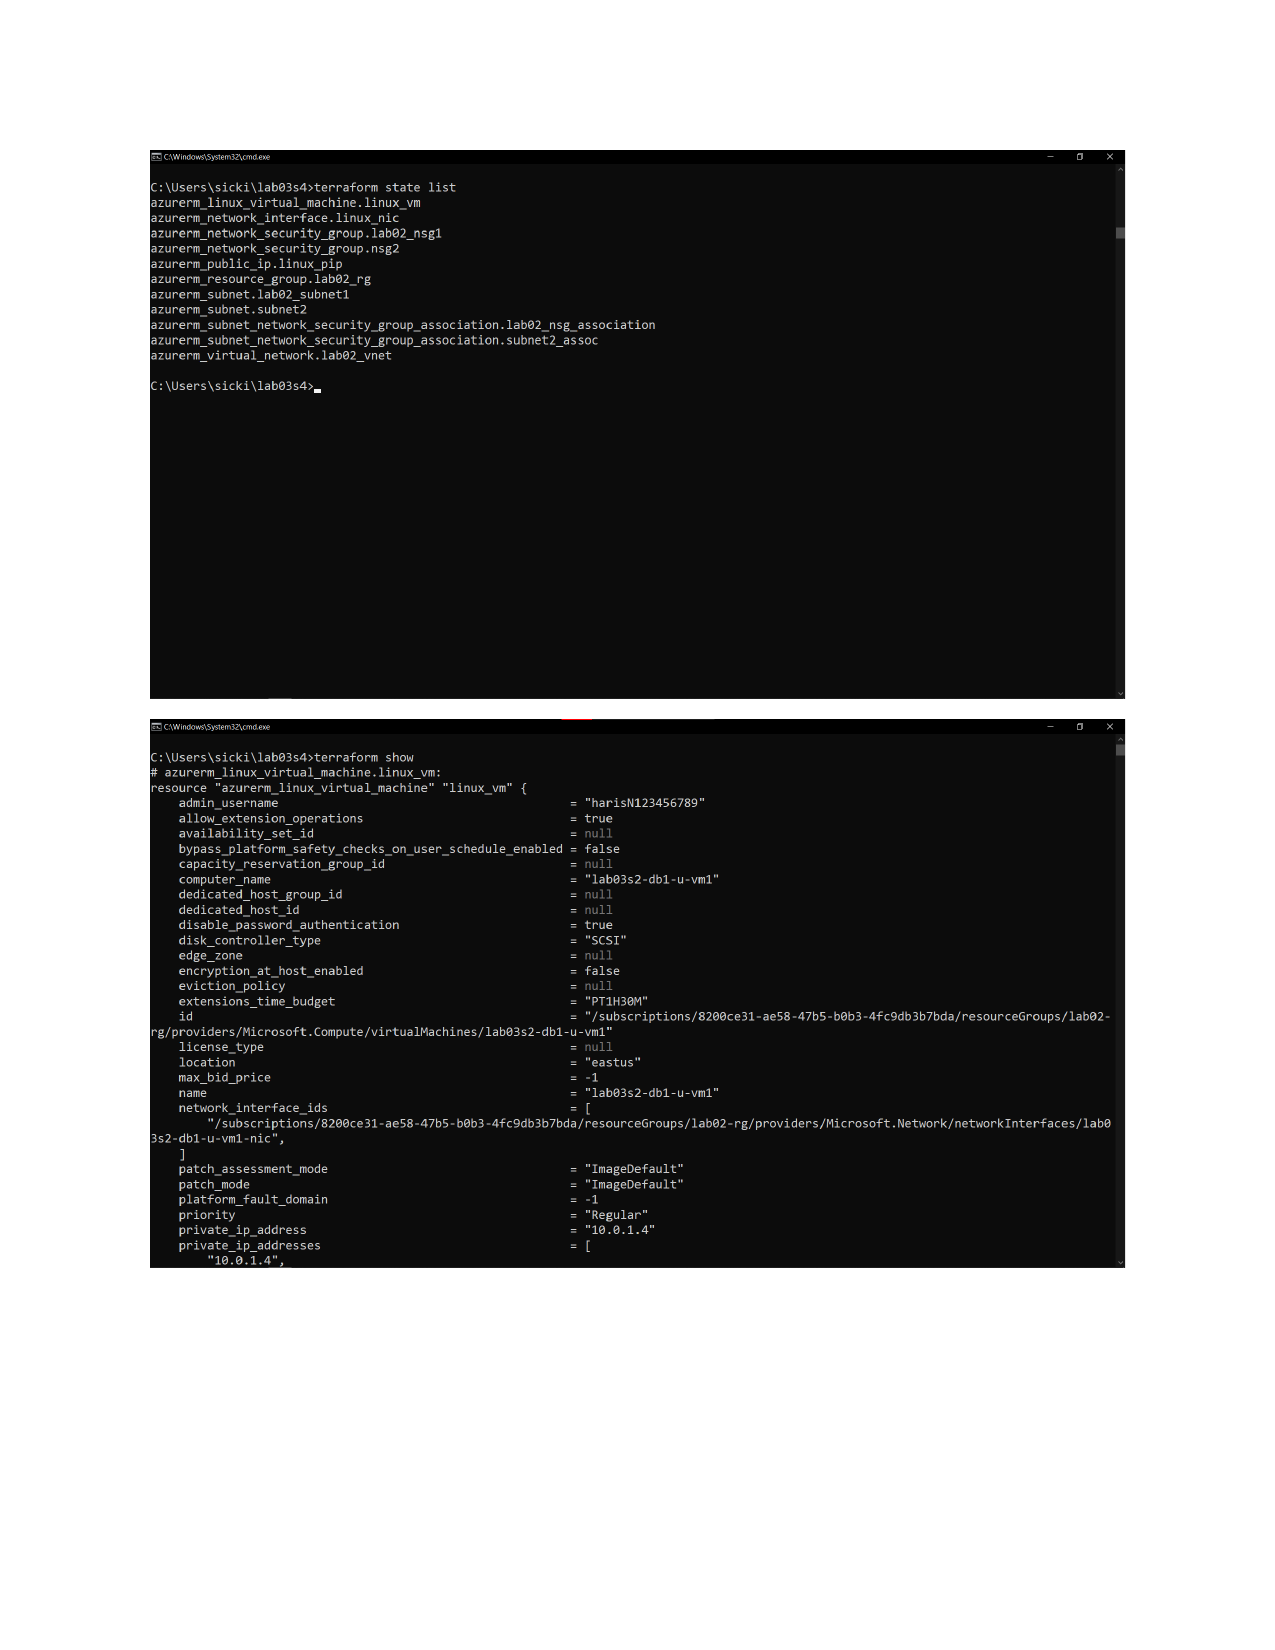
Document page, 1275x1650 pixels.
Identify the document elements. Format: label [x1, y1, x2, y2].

picture [150, 150, 1125, 699]
picture [150, 719, 1125, 1268]
